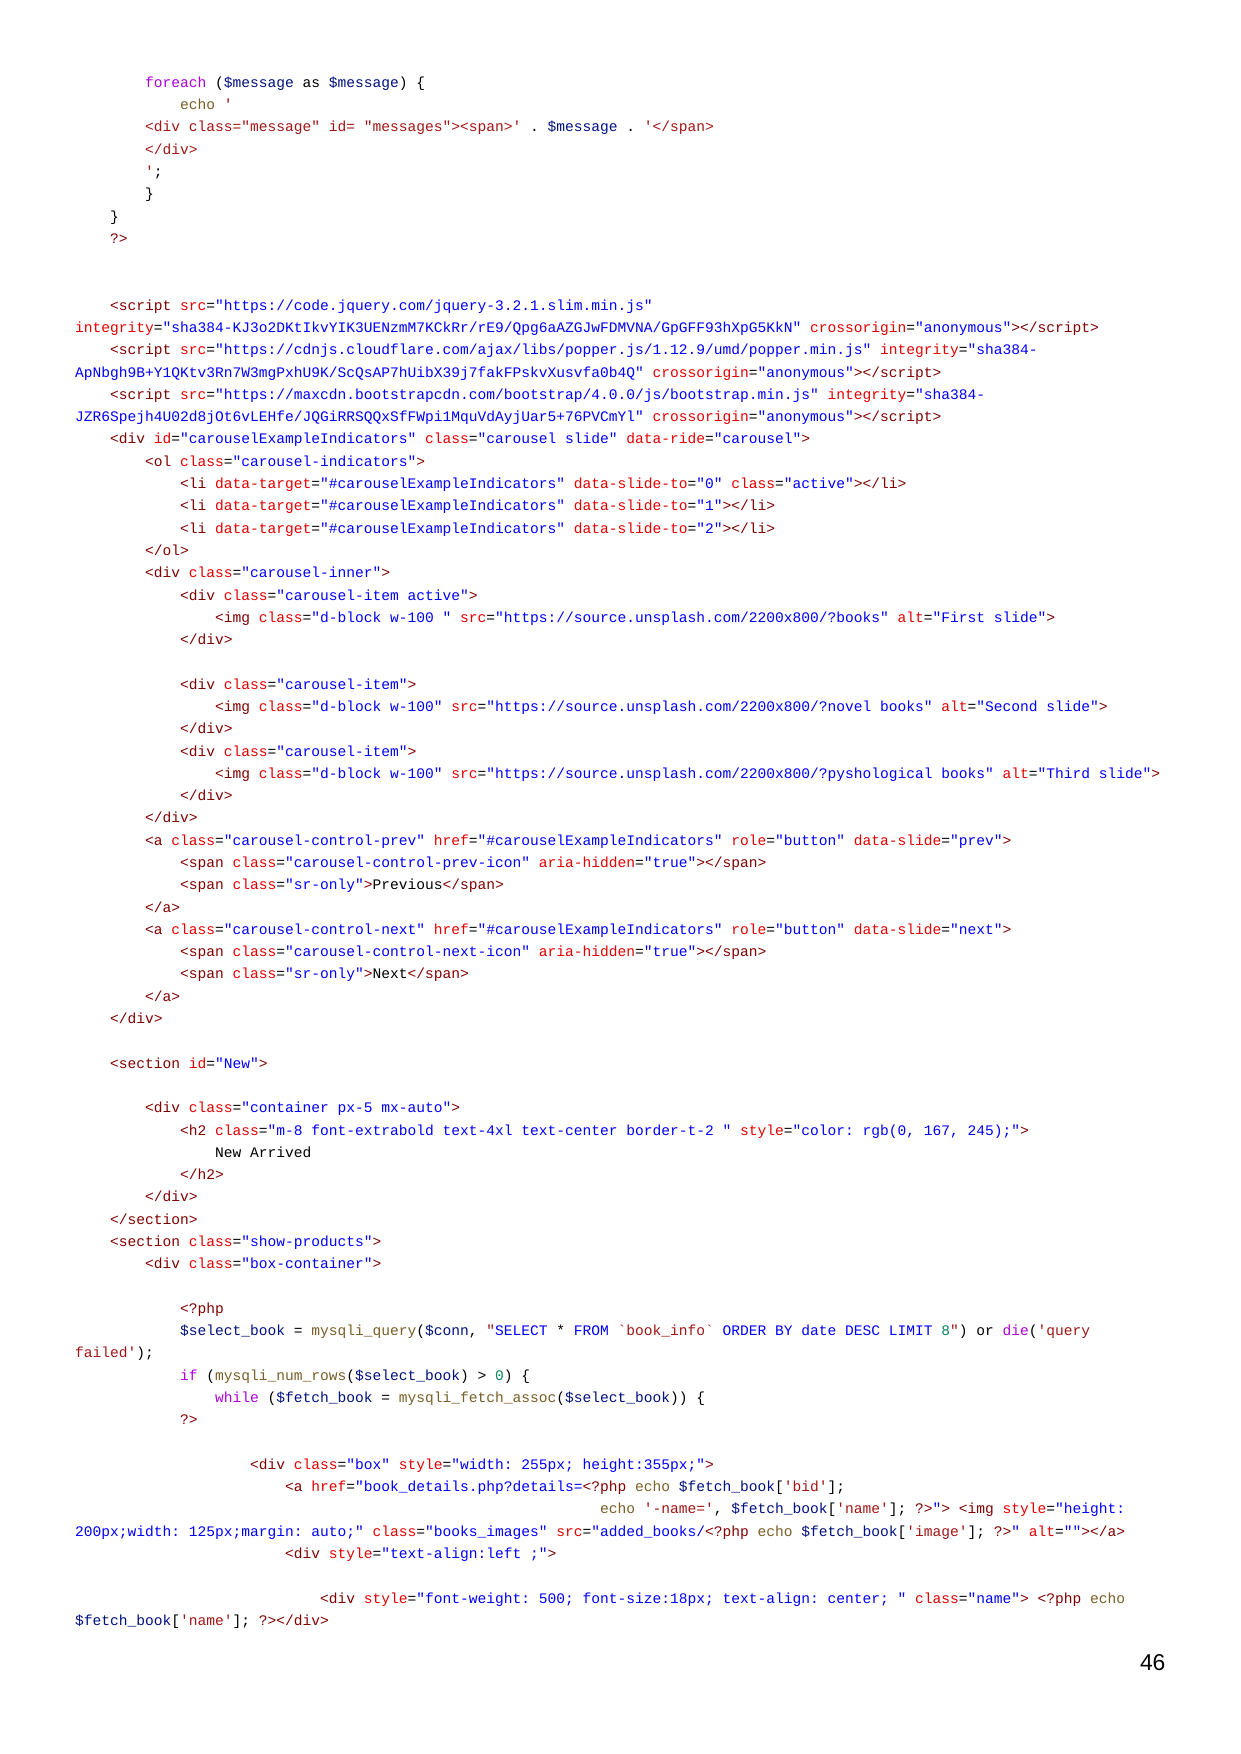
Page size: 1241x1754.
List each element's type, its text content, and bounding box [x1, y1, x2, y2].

text <span class="sr-only">Next</span> [75, 967, 1165, 983]
text <img class="d-block w-100 " src="https://source.unsplash.com/2200x800/?books" alt="First slide"> [75, 610, 1165, 627]
text <div class="box-container"> [75, 1256, 1165, 1273]
text ?> [75, 231, 1165, 248]
text <div id="carouselExampleIndicators" class="carousel slide" data-ride="carousel"> [75, 432, 1165, 448]
text <a class="carousel-control-prev" href="#carouselExampleIndicators" role="button" data-slide="prev"> [75, 833, 1165, 849]
text </div> [75, 632, 1165, 649]
text <div class="carousel-item"> [75, 677, 1165, 693]
text echo '-name=', $fetch_book['name']; ?>"> <img style="height: 200px;width: 125px;margin: auto;" class="books_images" src="added_books/<?php echo $fetch_book['image']; ?>" alt=""></a> [75, 1502, 1165, 1541]
text </div> [75, 1189, 1165, 1206]
text '; [75, 164, 1165, 181]
text <div class="box" style="width: 255px; height:355px;"> [75, 1457, 1165, 1474]
text </div> [75, 788, 1165, 805]
text </div> [75, 142, 1165, 158]
text </a> [75, 989, 1165, 1006]
text </div> [75, 811, 1165, 827]
text ?> [75, 1412, 1165, 1429]
text <?php [75, 1301, 1165, 1318]
text </a> [75, 900, 1165, 916]
text <script src="https://maxcdn.bootstrapcdn.com/bootstrap/4.0.0/js/bootstrap.min.js" integrity="sha384-JZR6Spejh4U02d8jOt6vLEHfe/JQGiRRSQQxSfFWpi1MquVdAyjUar5+76PVCmYl" crossorigin="anonymous"></script> [75, 387, 1165, 426]
text <li data-target="#carouselExampleIndicators" data-slide-to="0" class="active"></li> [75, 476, 1165, 493]
text <img class="d-block w-100" src="https://source.unsplash.com/2200x800/?pyshological books" alt="Third slide"> [75, 766, 1165, 783]
text <span class="carousel-control-next-icon" aria-hidden="true"></span> [75, 944, 1165, 961]
text <h2 class="m-8 font-extrabold text-4xl text-center border-t-2 " style="color: rgb(0, 167, 245);"> [75, 1123, 1165, 1139]
text <span class="sr-only">Previous</span> [75, 877, 1165, 894]
text $select_book = mysqli_query($conn, "SELECT * FROM `book_info` ORDER BY date DESC LIMIT 8") or die('query failed'); [75, 1323, 1165, 1362]
text <div style="font-weight: 500; font-size:18px; text-align: center; " class="name"> <?php echo $fetch_book['name']; ?></div> [75, 1591, 1165, 1630]
text </div> [75, 721, 1165, 738]
text <div class="carousel-inner"> [75, 565, 1165, 582]
text </h2> [75, 1167, 1165, 1184]
text <li data-target="#carouselExampleIndicators" data-slide-to="2"></li> [75, 521, 1165, 537]
text <script src="https://code.jquery.com/jquery-3.2.1.slim.min.js" integrity="sha384-KJ3o2DKtIkvYIK3UENzmM7KCkRr/rE9/Qpg6aAZGJwFDMVNA/GpGFF93hXpG5KkN" crossorigin="anonymous"></script> [75, 298, 1165, 337]
text while ($fetch_book = mysqli_fetch_assoc($select_book)) { [75, 1390, 1165, 1407]
text <div class="carousel-item"> [75, 744, 1165, 760]
text <script src="https://cdnjs.cloudflare.com/ajax/libs/popper.js/1.12.9/umd/popper.min.js" integrity="sha384-ApNbgh9B+Y1QKtv3Rn7W3mgPxhU9K/ScQsAP7hUibX39j7fakFPskvXusvfa0b4Q" crossorigin="anonymous"></script> [75, 342, 1165, 381]
text <span class="carousel-control-prev-icon" aria-hidden="true"></span> [75, 855, 1165, 872]
text if (mysqli_num_rows($select_book) > 0) { [75, 1368, 1165, 1384]
text </div> [75, 1011, 1165, 1028]
text <li data-target="#carouselExampleIndicators" data-slide-to="1"></li> [75, 498, 1165, 515]
text <div style="text-align:left ;"> [75, 1546, 1165, 1563]
text <div class="message" id= "messages"><span>' . $message . '</span> [75, 119, 1165, 136]
text </ol> [75, 543, 1165, 560]
text <ol class="carousel-indicators"> [75, 454, 1165, 471]
text echo ' [75, 97, 1165, 114]
text <section id="New"> [75, 1056, 1165, 1072]
text } [75, 186, 1165, 203]
text <div class="carousel-item active"> [75, 588, 1165, 604]
text </section> [75, 1212, 1165, 1228]
text <a href="book_details.php?details=<?php echo $fetch_book['bid']; [75, 1479, 1165, 1496]
text <section class="show-products"> [75, 1234, 1165, 1251]
text <img class="d-block w-100" src="https://source.unsplash.com/2200x800/?novel books" alt="Second slide"> [75, 699, 1165, 716]
text } [75, 209, 1165, 225]
text New Arrived [75, 1145, 1165, 1162]
text <div class="container px-5 mx-auto"> [75, 1100, 1165, 1117]
text <a class="carousel-control-next" href="#carouselExampleIndicators" role="button" data-slide="next"> [75, 922, 1165, 939]
text foreach ($message as $message) { [75, 75, 1165, 92]
